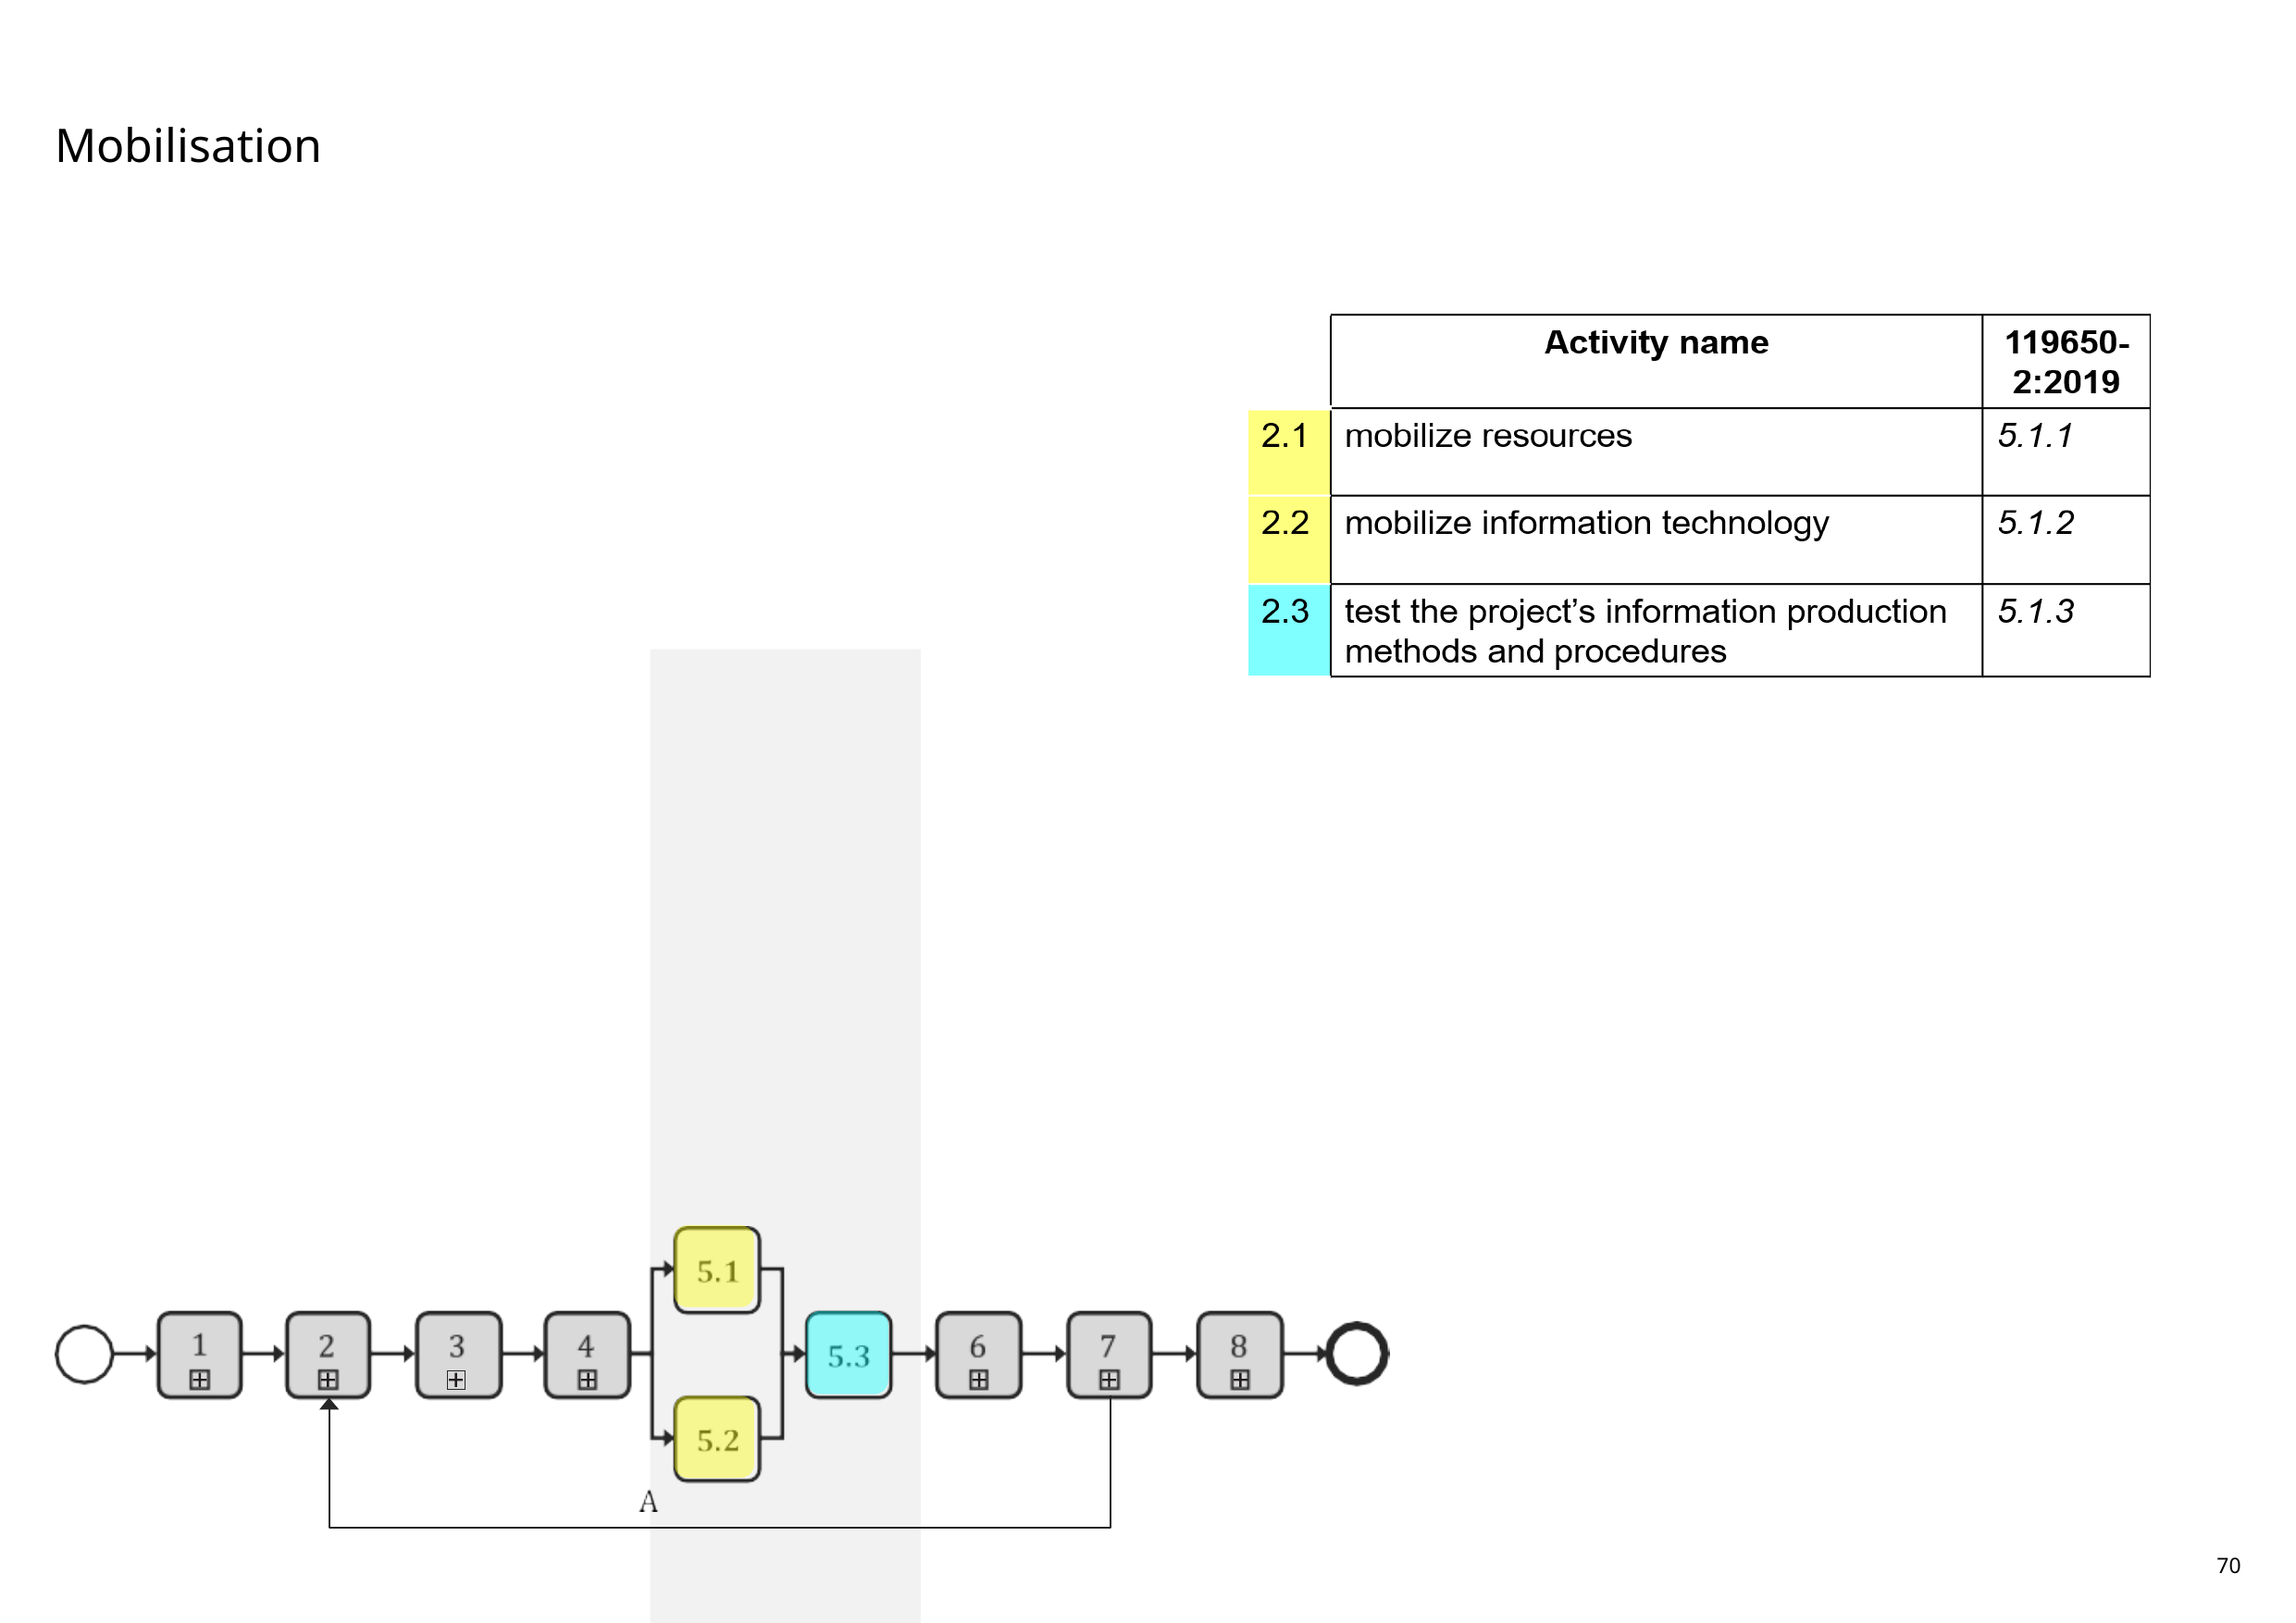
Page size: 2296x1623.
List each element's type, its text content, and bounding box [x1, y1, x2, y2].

subtitle Mobilisation [55, 113, 1113, 176]
picture [55, 1226, 1390, 1512]
picture [1246, 311, 2152, 690]
